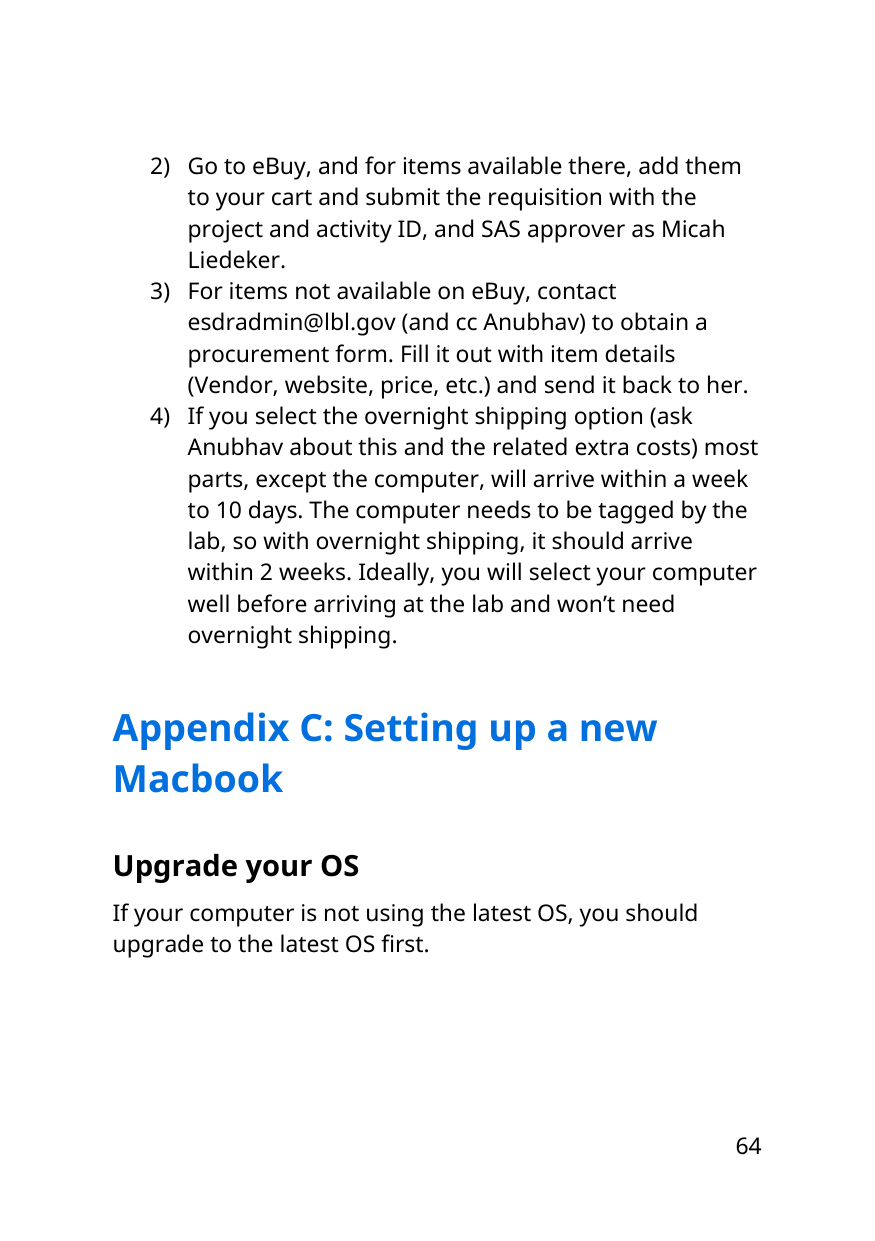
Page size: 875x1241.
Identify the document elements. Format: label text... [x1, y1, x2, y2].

list Go to eBuy, and for items available there, add them to your cart and submit the requisition with the project and activity ID, and SAS approver as Micah Liedeker. [150, 150, 762, 275]
text If your computer is not using the latest OS, you should upgrade to the latest OS first. [112, 897, 762, 959]
subtitle Appendix C: Setting up a new Macbook [112, 701, 762, 803]
list If you select the overnight shipping option (ask Anubhav about this and the related extra costs) most parts, except the computer, will arrive within a week to 10 days. The computer needs to be tagged by the lab, so with overnight shipping, it should arrive within 2 weeks. Ideally, you will select your computer well before arriving at the lab and won’t need overnight shipping. [150, 400, 762, 650]
list For items not available on eBuy, contact esdradmin@lbl.gov (and cc Anubhav) to obtain a procurement form. Fill it out with item details (Vendor, website, price, etc.) and send it back to her. [150, 275, 762, 400]
subtitle Upgrade your OS [112, 845, 762, 884]
